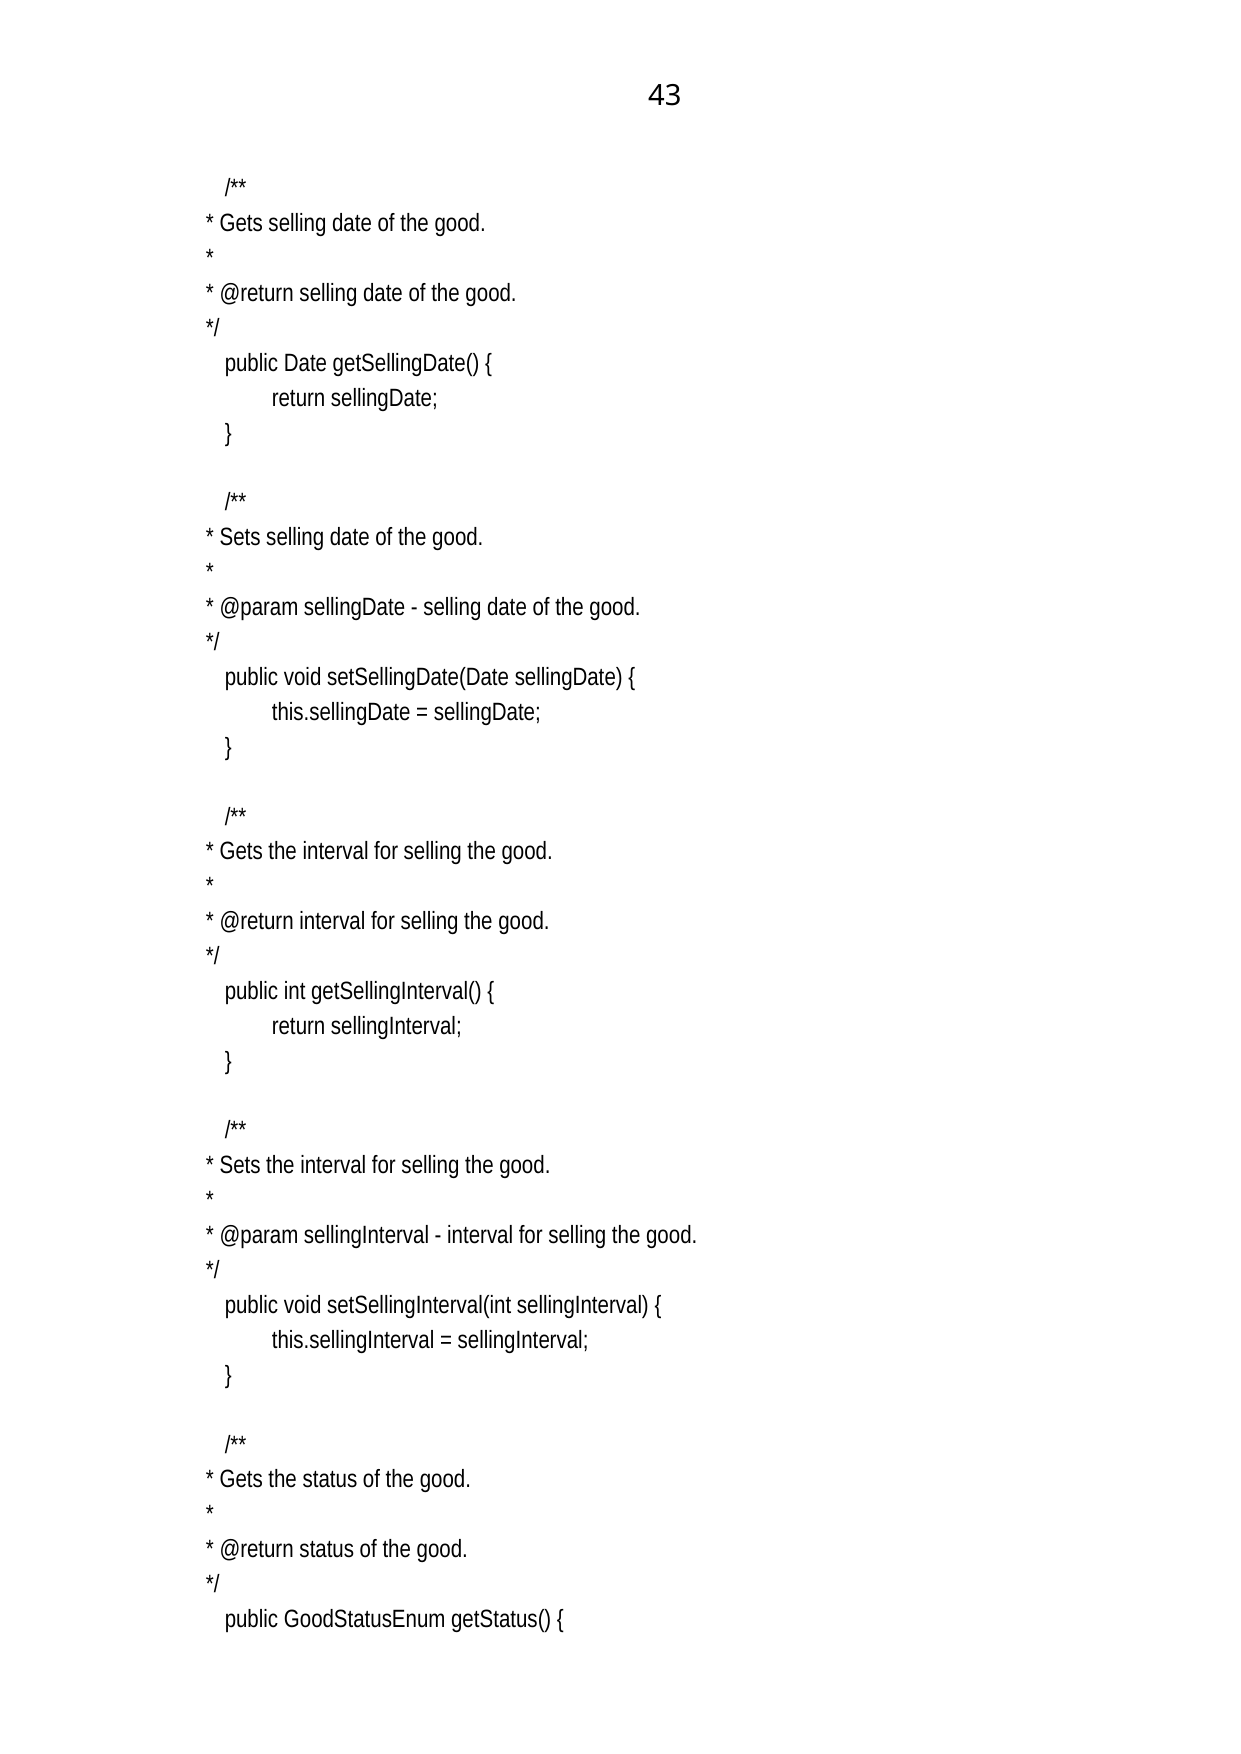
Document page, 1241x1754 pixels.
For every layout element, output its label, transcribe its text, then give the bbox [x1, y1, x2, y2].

text /** [177, 173, 1152, 202]
text public Date getSellingDate() { [177, 348, 1152, 376]
text * [177, 1499, 1152, 1528]
text return sellingInterval; [177, 1011, 1152, 1039]
text */ [177, 1569, 1152, 1598]
text /** [177, 1116, 1152, 1144]
text * Sets the interval for selling the good. [177, 1150, 1152, 1179]
text public void setSellingInterval(int sellingInterval) { [177, 1290, 1152, 1319]
text * [177, 557, 1152, 586]
text return sellingDate; [177, 383, 1152, 411]
text * [177, 1185, 1152, 1214]
text * @return status of the good. [177, 1534, 1152, 1563]
text * Gets selling date of the good. [177, 208, 1152, 237]
text * @param sellingInterval - interval for selling the good. [177, 1220, 1152, 1249]
text /** [177, 1429, 1152, 1458]
text * @return interval for selling the good. [177, 906, 1152, 935]
text * [177, 871, 1152, 900]
text * [177, 243, 1152, 272]
text } [177, 1046, 1152, 1074]
text * Sets selling date of the good. [177, 522, 1152, 551]
text */ [177, 941, 1152, 970]
text this.sellingDate = sellingDate; [177, 697, 1152, 725]
text public void setSellingDate(Date sellingDate) { [177, 662, 1152, 691]
text * Gets the interval for selling the good. [177, 836, 1152, 865]
text public int getSellingInterval() { [177, 976, 1152, 1004]
text } [177, 418, 1152, 446]
text /** [177, 487, 1152, 516]
text */ [177, 1255, 1152, 1284]
text */ [177, 627, 1152, 656]
text * Gets the status of the good. [177, 1464, 1152, 1493]
text * @param sellingDate - selling date of the good. [177, 592, 1152, 621]
text } [177, 732, 1152, 760]
text * @return selling date of the good. [177, 278, 1152, 307]
text } [177, 1360, 1152, 1388]
text public GoodStatusEnum getStatus() { [177, 1604, 1152, 1633]
text /** [177, 801, 1152, 830]
text */ [177, 313, 1152, 342]
text this.sellingInterval = sellingInterval; [177, 1325, 1152, 1353]
